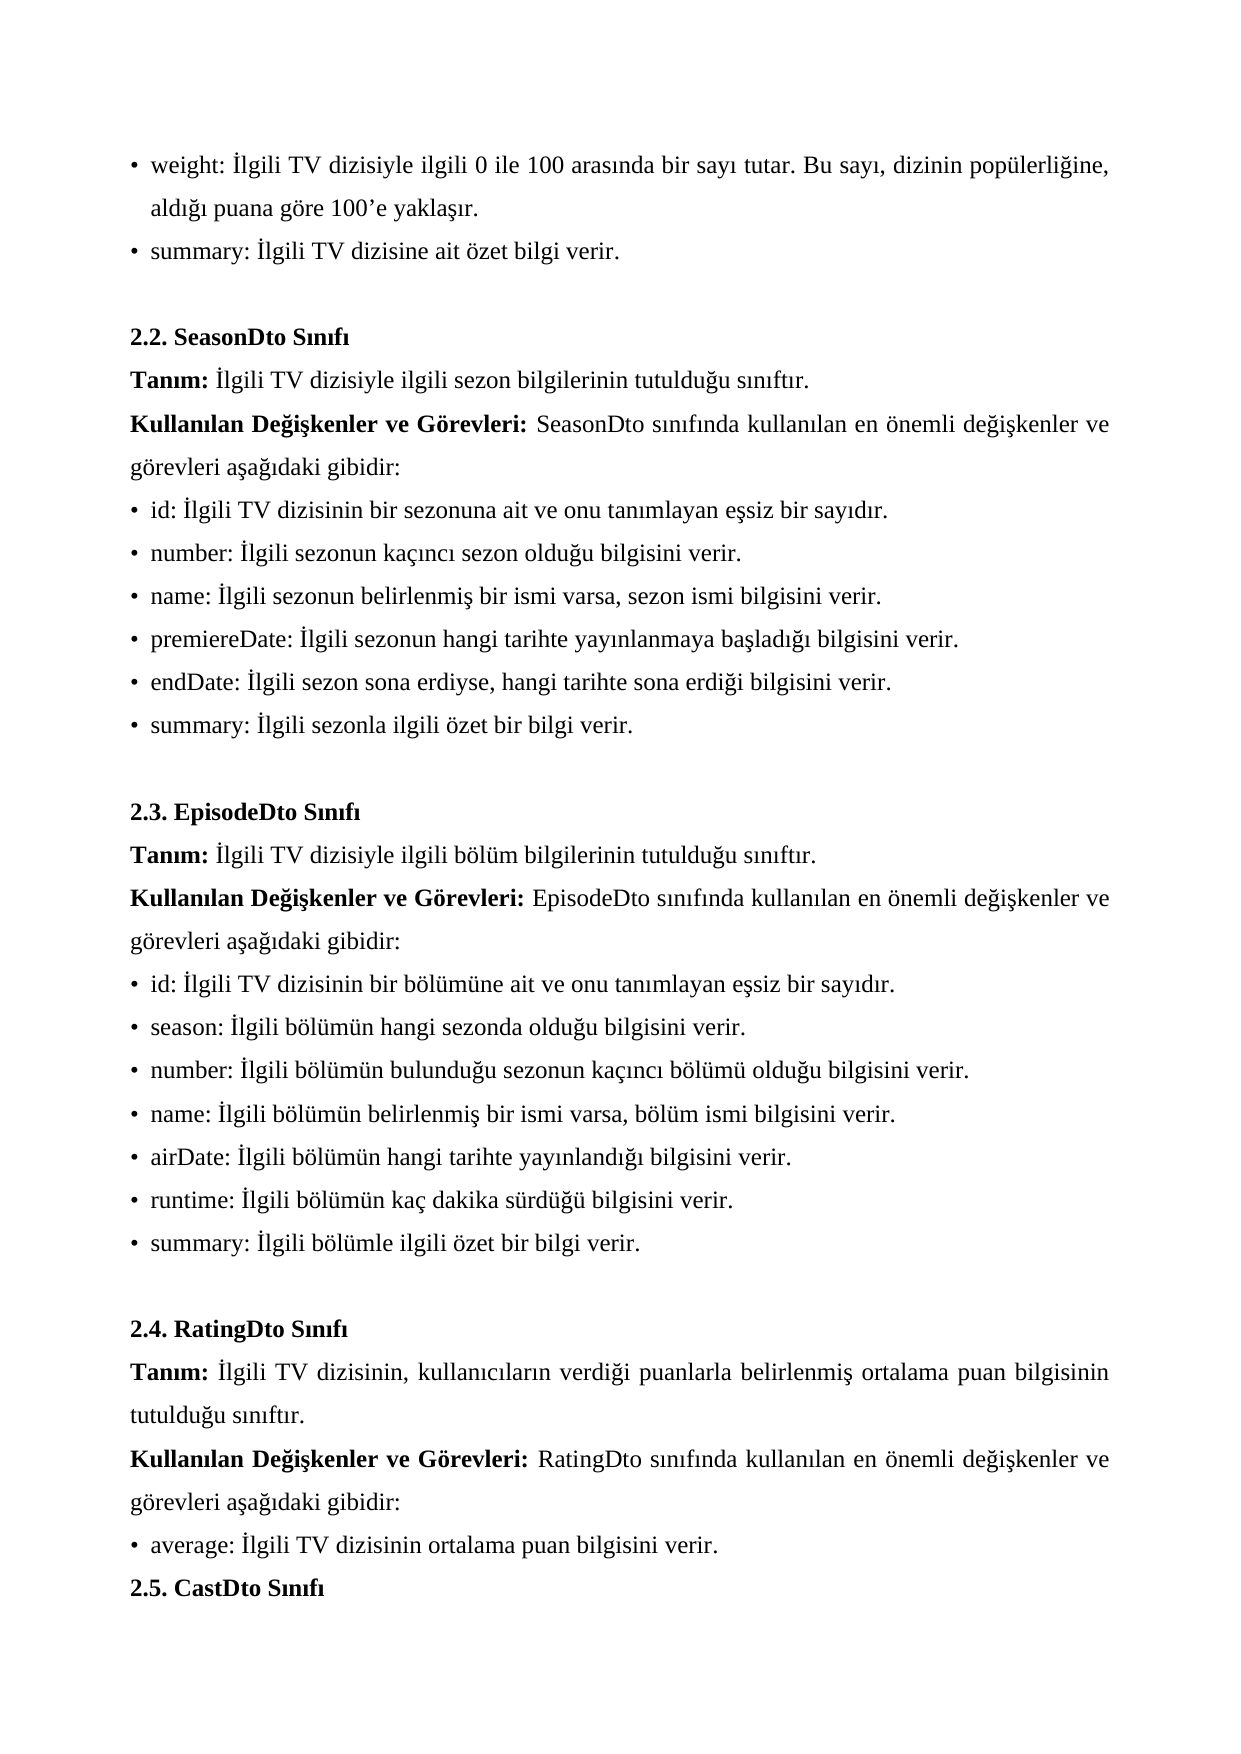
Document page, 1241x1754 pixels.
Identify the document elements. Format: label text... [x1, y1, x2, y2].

list season: İlgili bölümün hangi sezonda olduğu bilgisini verir. [130, 1012, 1110, 1041]
text Tanım: İlgili TV dizisinin, kullanıcıların verdiği puanlarla belirlenmiş ortalama puan bilgisinin tutulduğu sınıftır. [130, 1357, 1110, 1429]
text Kullanılan Değişkenler ve Görevleri: SeasonDto sınıfında kullanılan en önemli değişkenler ve görevleri aşağıdaki gibidir: [130, 409, 1110, 481]
list summary: İlgili sezonla ilgili özet bir bilgi verir. [130, 711, 1110, 739]
text 2.2. SeasonDto Sınıfı [130, 322, 1110, 351]
list premiereDate: İlgili sezonun hangi tarihte yayınlanmaya başladığı bilgisini verir. [130, 624, 1110, 653]
list id: İlgili TV dizisinin bir bölümüne ait ve onu tanımlayan eşsiz bir sayıdır. [130, 969, 1110, 998]
list endDate: İlgili sezon sona erdiyse, hangi tarihte sona erdiği bilgisini verir. [130, 667, 1110, 696]
list name: İlgili bölümün belirlenmiş bir ismi varsa, bölüm ismi bilgisini verir. [130, 1099, 1110, 1127]
list runtime: İlgili bölümün kaç dakika sürdüğü bilgisini verir. [130, 1185, 1110, 1214]
list average: İlgili TV dizisinin ortalama puan bilgisini verir. [130, 1530, 1110, 1559]
text 2.5. CastDto Sınıfı [130, 1573, 1110, 1602]
list id: İlgili TV dizisinin bir sezonuna ait ve onu tanımlayan eşsiz bir sayıdır. [130, 495, 1110, 524]
list number: İlgili sezonun kaçıncı sezon olduğu bilgisini verir. [130, 538, 1110, 567]
text Tanım: İlgili TV dizisiyle ilgili sezon bilgilerinin tutulduğu sınıftır. [130, 366, 1110, 394]
list summary: İlgili bölümle ilgili özet bir bilgi verir. [130, 1228, 1110, 1257]
list summary: İlgili TV dizisine ait özet bilgi verir. [130, 236, 1110, 265]
list number: İlgili bölümün bulunduğu sezonun kaçıncı bölümü olduğu bilgisini verir. [130, 1056, 1110, 1084]
list airDate: İlgili bölümün hangi tarihte yayınlandığı bilgisini verir. [130, 1142, 1110, 1171]
text Tanım: İlgili TV dizisiyle ilgili bölüm bilgilerinin tutulduğu sınıftır. [130, 840, 1110, 869]
list weight: İlgili TV dizisiyle ilgili 0 ile 100 arasında bir sayı tutar. Bu sayı, dizinin popülerliğine, aldığı puana göre 100’e yaklaşır. [130, 150, 1110, 222]
list name: İlgili sezonun belirlenmiş bir ismi varsa, sezon ismi bilgisini verir. [130, 581, 1110, 610]
text 2.4. RatingDto Sınıfı [130, 1314, 1110, 1343]
text Kullanılan Değişkenler ve Görevleri: RatingDto sınıfında kullanılan en önemli değişkenler ve görevleri aşağıdaki gibidir: [130, 1444, 1110, 1516]
text 2.3. EpisodeDto Sınıfı [130, 797, 1110, 826]
text Kullanılan Değişkenler ve Görevleri: EpisodeDto sınıfında kullanılan en önemli değişkenler ve görevleri aşağıdaki gibidir: [130, 883, 1110, 955]
